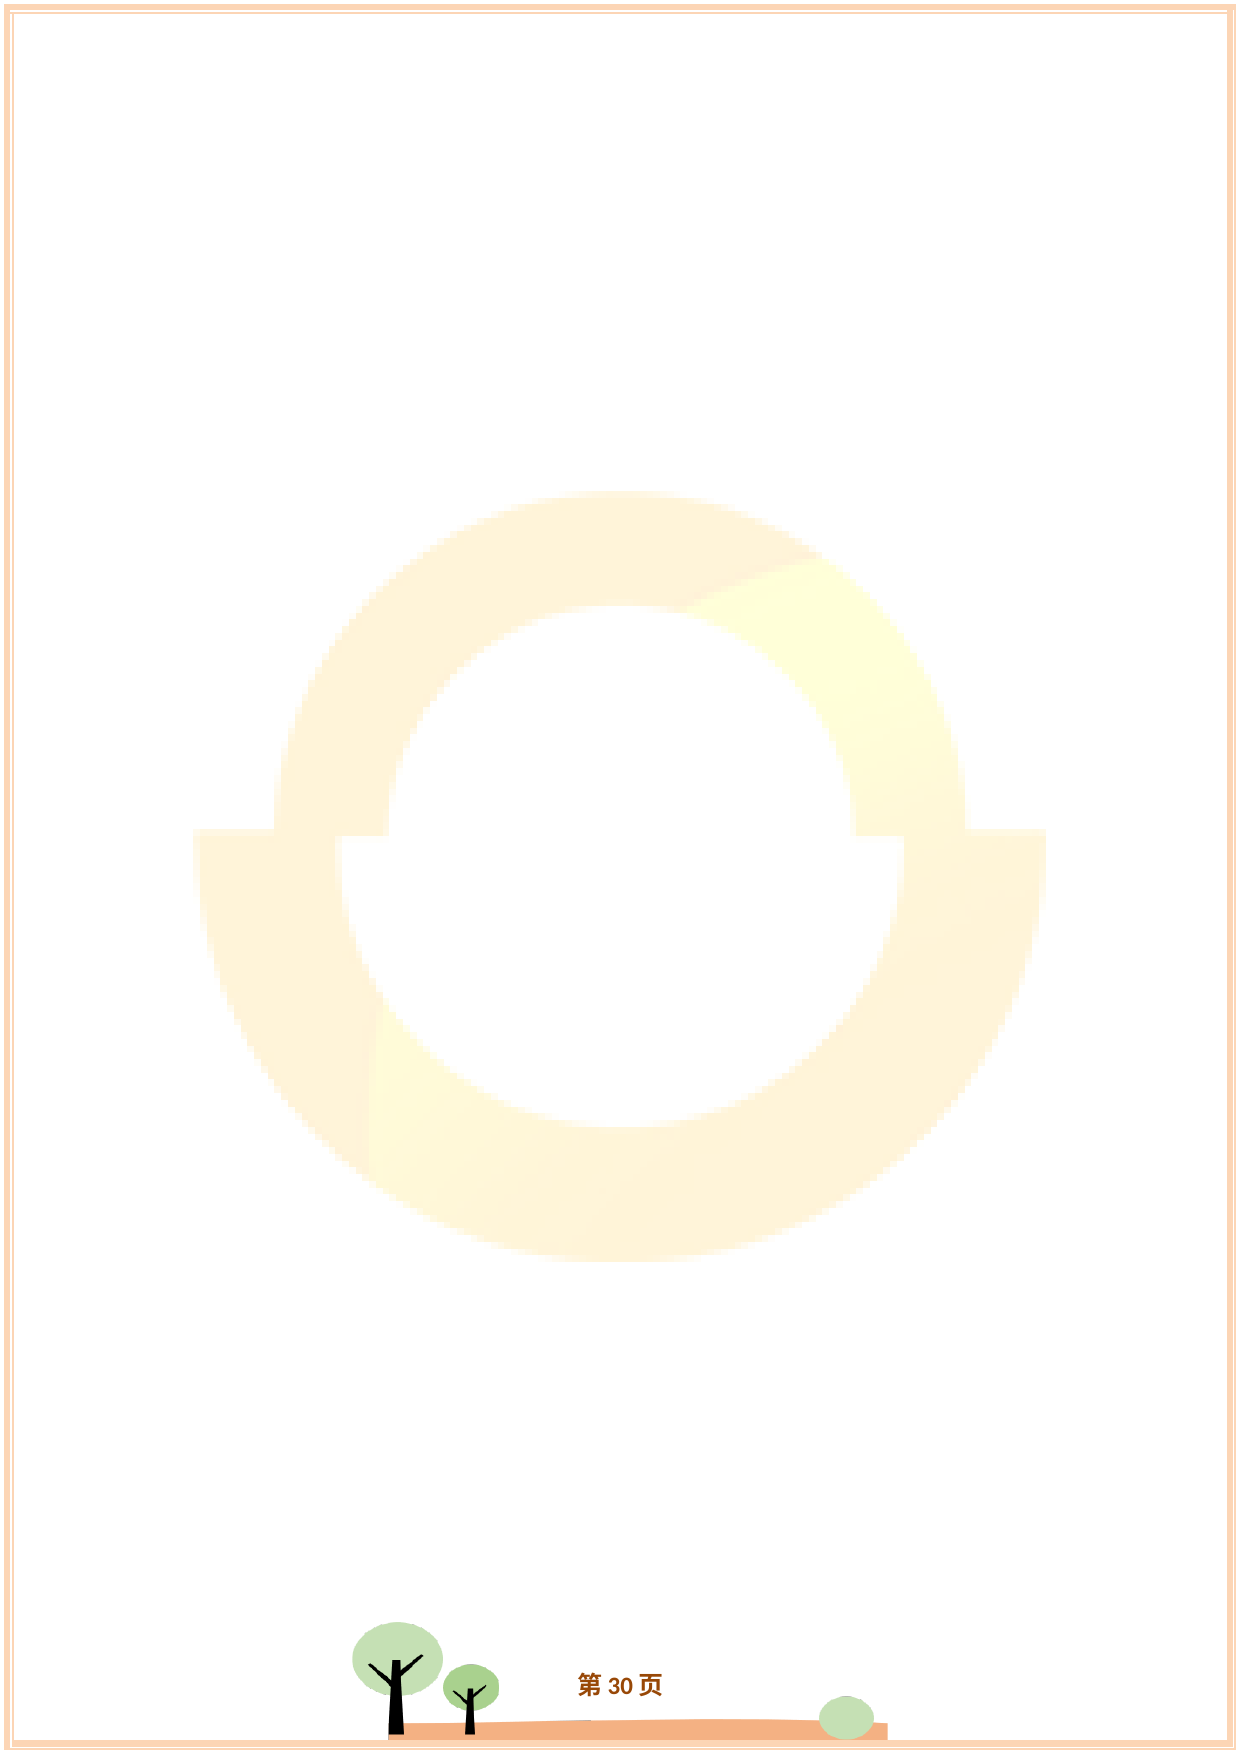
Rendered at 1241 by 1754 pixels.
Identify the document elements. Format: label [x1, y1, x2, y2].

picture [352, 1622, 888, 1740]
